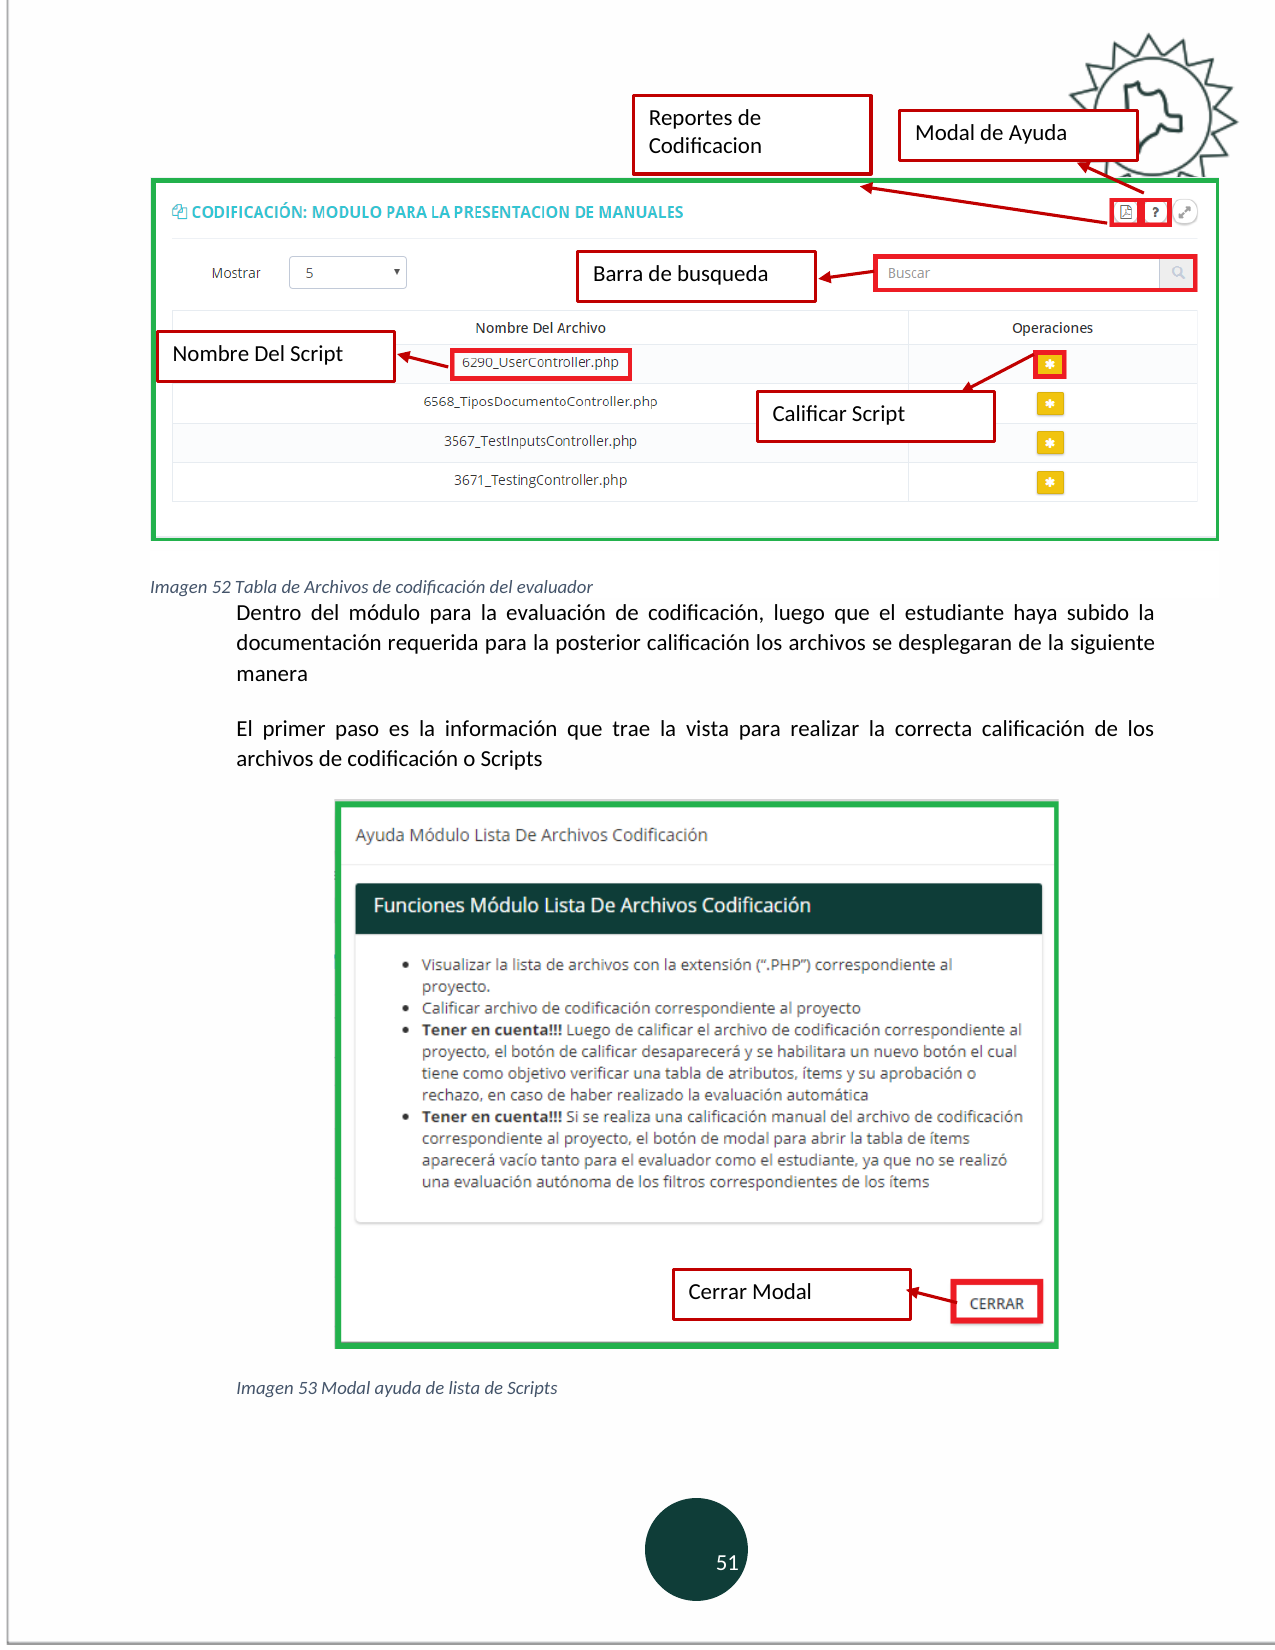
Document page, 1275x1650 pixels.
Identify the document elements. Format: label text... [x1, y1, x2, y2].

text El primer paso es la información que trae la vista para realizar la correcta calificación de los archivos de codificación o Scripts [236, 714, 1157, 772]
picture [6, 0, 1275, 1645]
text Dentro del módulo para la evaluación de codificación, luego que el estudiante haya subido la documentación requerida para la posterior calificación los archivos se desplegaran de la siguiente manera [236, 599, 1157, 687]
